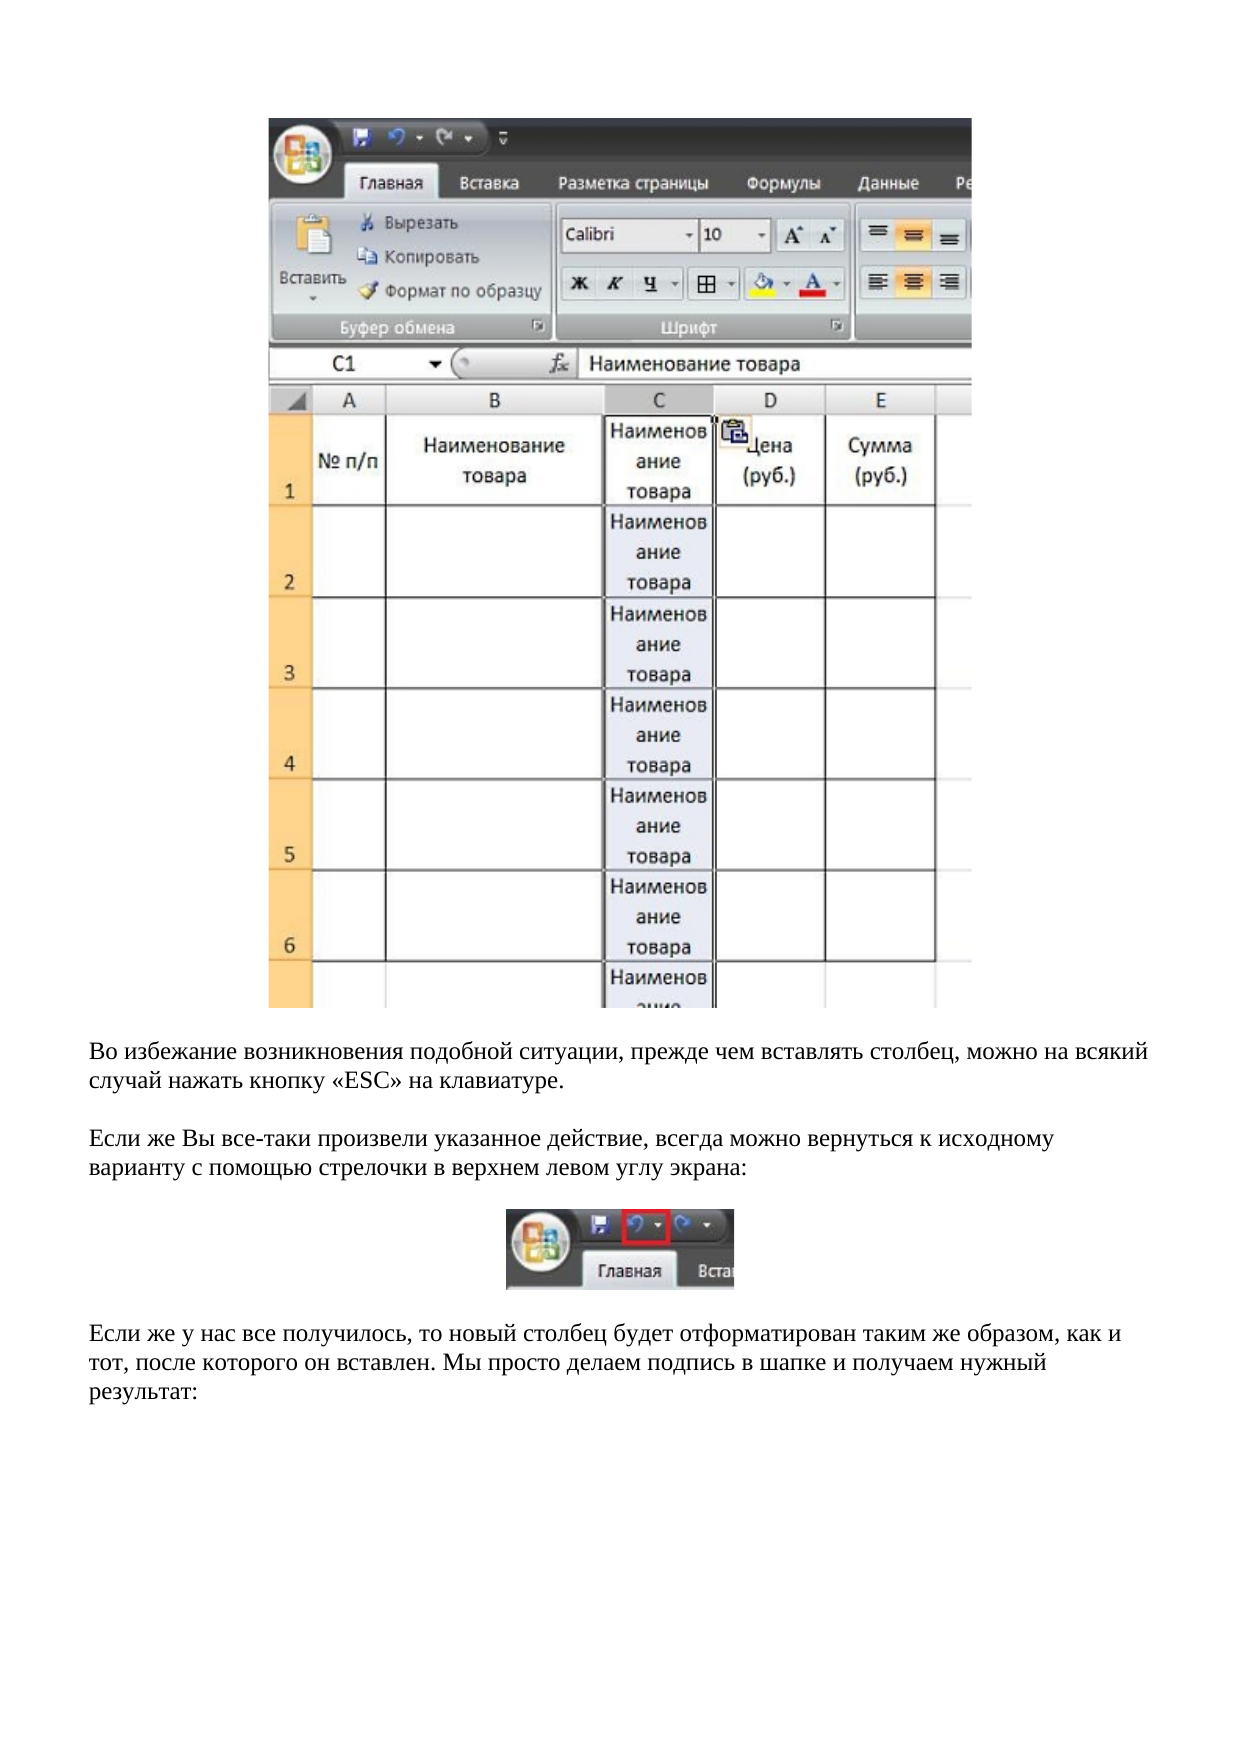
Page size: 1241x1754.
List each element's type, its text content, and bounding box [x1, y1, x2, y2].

text Если же у нас все получилось, то новый столбец будет отформатирован таким же образом, как и тот, после которого он вставлен. Мы просто делаем подпись в шапке и получаем нужный результат: [88, 1318, 1152, 1405]
text Если же Вы все-таки произвели указанное действие, всегда можно вернуться к исходному варианту с помощью стрелочки в верхнем левом углу экрана: [88, 1123, 1152, 1181]
picture [506, 1209, 735, 1290]
picture [268, 118, 972, 1008]
text Во избежание возникновения подобной ситуации, прежде чем вставлять столбец, можно на всякий случай нажать кнопку «ESC» на клавиатуре. [88, 1036, 1152, 1094]
